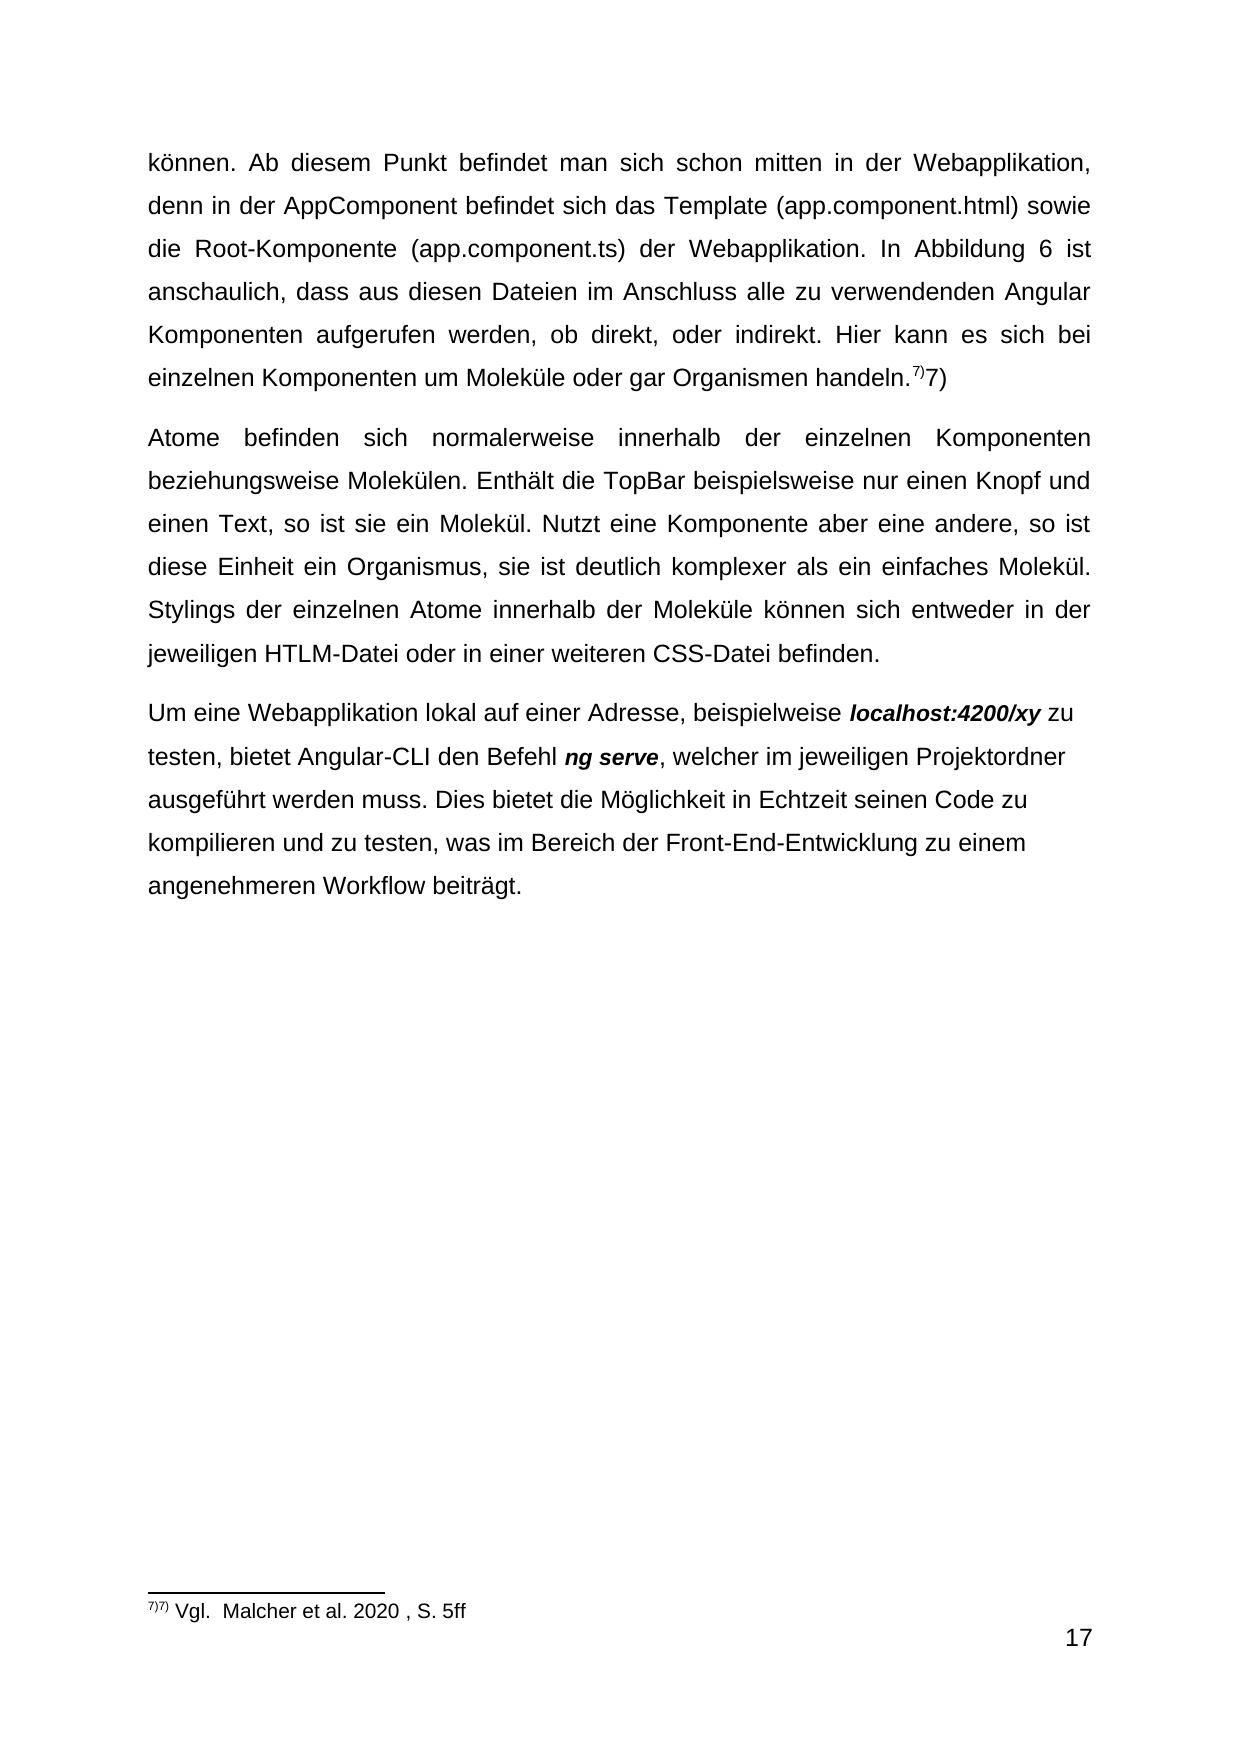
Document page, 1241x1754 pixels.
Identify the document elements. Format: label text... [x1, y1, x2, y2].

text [148, 148, 1093, 392]
text Um eine Webapplikation lokal auf einer Adresse, beispielweise localhost:4200/xy zu testen, bietet Angular-CLI den Befehl ng serve, welcher im jeweiligen Projektordner ausgeführt werden muss. Dies bietet die Möglichkeit in Echtzeit seinen Code zu kompilieren und zu testen, was im Bereich der Front-End-Entwicklung zu einem angenehmeren Workflow beiträgt. [148, 698, 1093, 900]
text Atome befinden sich normalerweise innerhalb der einzelnen Komponenten beziehungsweise Molekülen. Enthält die TopBar beispielsweise nur einen Knopf und einen Text, so ist sie ein Molekül. Nutzt eine Komponente aber eine andere, so ist diese Einheit ein Organismus, sie ist deutlich komplexer als ein einfaches Molekül. Stylings der einzelnen Atome innerhalb der Moleküle können sich entweder in der jeweiligen HTLM-Datei oder in einer weiteren CSS-Datei befinden. [148, 423, 1093, 667]
